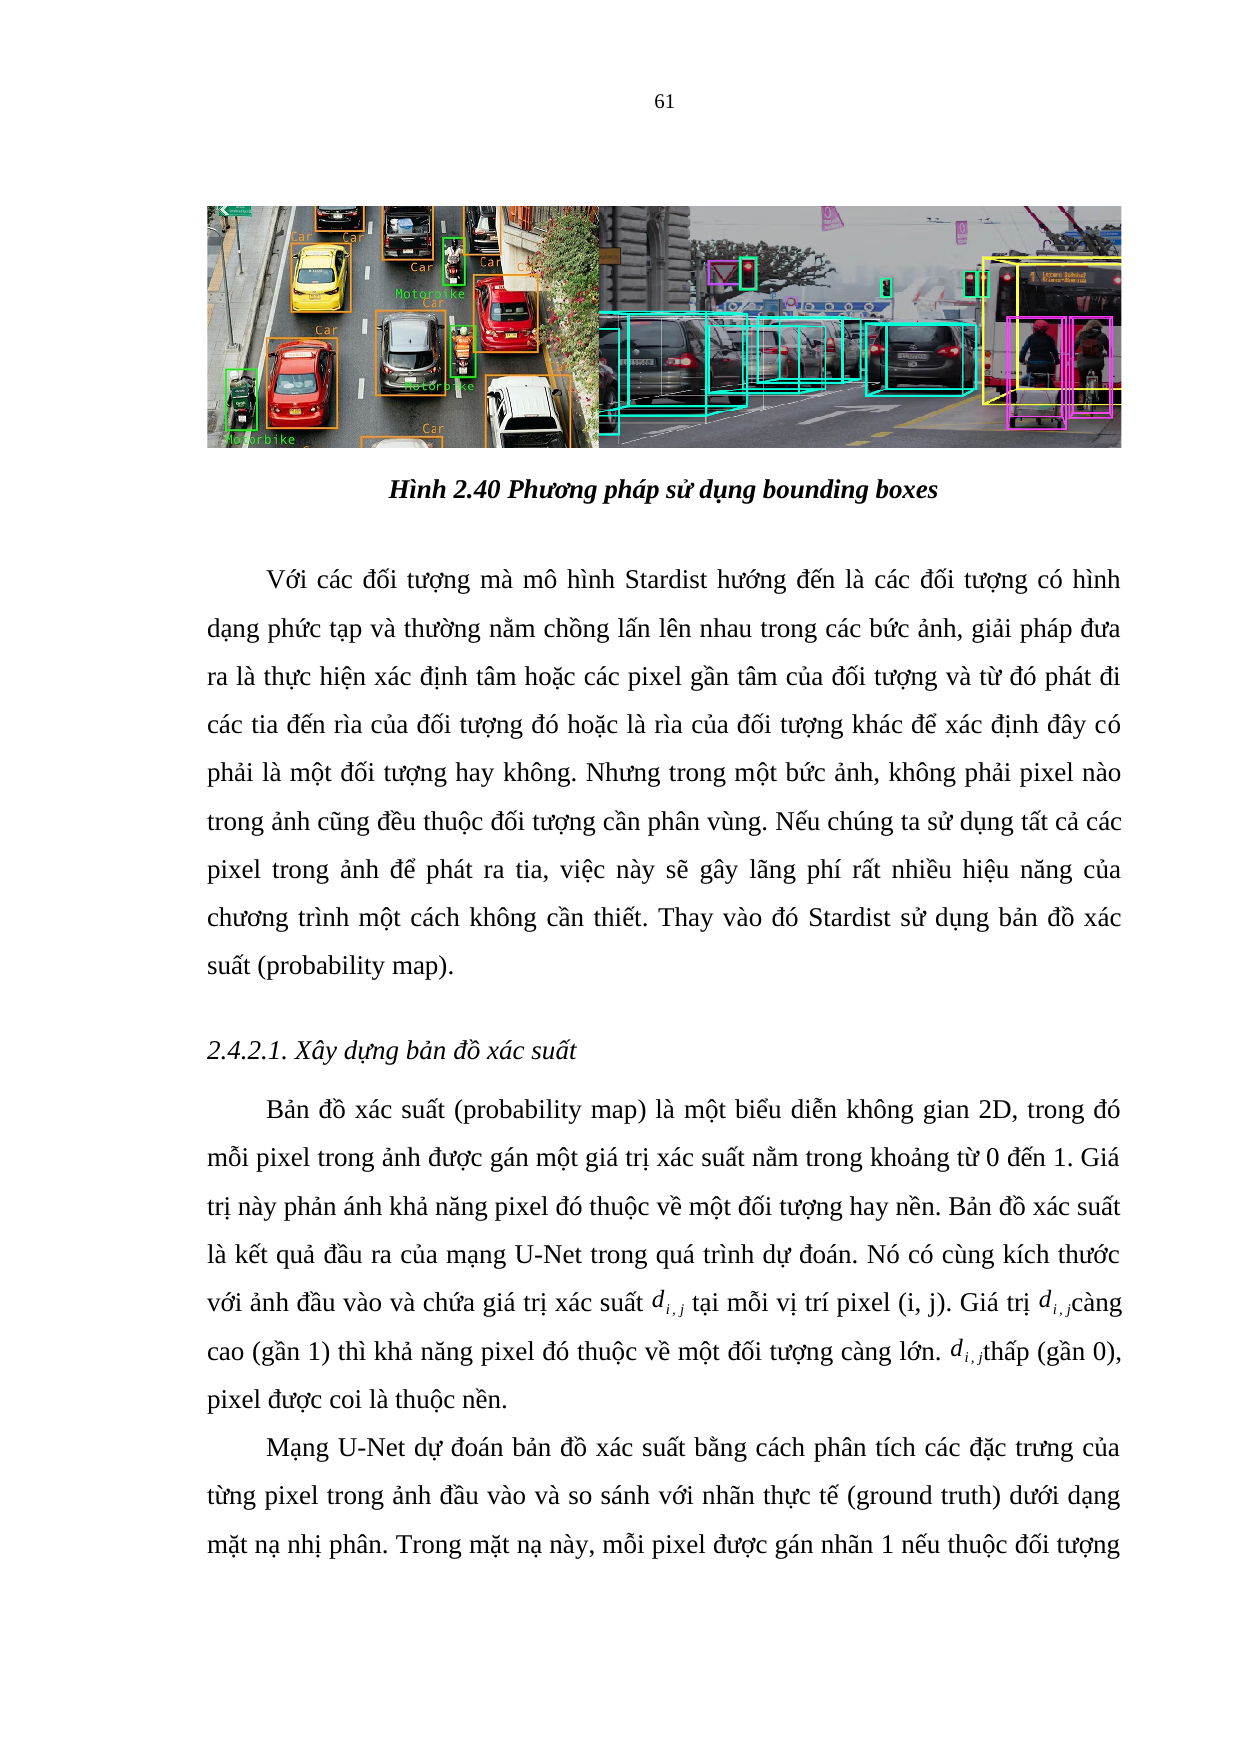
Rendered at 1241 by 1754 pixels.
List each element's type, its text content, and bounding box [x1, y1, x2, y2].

text Với các đối tượng mà mô hình Stardist hướng đến là các đối tượng có hình dạng phức tạp và thường nằm chồng lấn lên nhau trong các bức ảnh, giải pháp đưa ra là thực hiện xác định tâm hoặc các pixel gần tâm của đối tượng và từ đó phát đi các tia đến rìa của đối tượng đó hoặc là rìa của đối tượng khác để xác định đây có phải là một đối tượng hay không. Nhưng trong một bức ảnh, không phải pixel nào trong ảnh cũng đều thuộc đối tượng cần phân vùng. Nếu chúng ta sử dụng tất cả các pixel trong ảnh để phát ra tia, việc này sẽ gây lãng phí rất nhiều hiệu năng của chương trình một cách không cần thiết. Thay vào đó Stardist sử dụng bản đồ xác suất (probability map). [207, 563, 1122, 980]
subtitle 2.4.2.1. Xây dựng bản đồ xác suất [207, 1034, 1122, 1065]
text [207, 1431, 1122, 1559]
text Hình 2.40 Phương pháp sử dụng bounding boxes [207, 473, 1122, 504]
text Bản đồ xác suất (probability map) là một biểu diễn không gian 2D, trong đó mỗi pixel trong ảnh được gán một giá trị xác suất nằm trong khoảng từ 0 đến 1. Giá trị này phản ánh khả năng pixel đó thuộc về một đối tượng hay nền. Bản đồ xác suất là kết quả đầu ra của mạng U-Net trong quá trình dự đoán. Nó có cùng kích thước với ảnh đầu vào và chứa giá trị xác suất tại mỗi vị trí pixel (i, j). Giá trị càng cao (gần 1) thì khả năng pixel đó thuộc về một đối tượng càng lớn. thấp (gần 0), pixel được coi là thuộc nền. [207, 1093, 1122, 1414]
picture [207, 206, 1122, 448]
